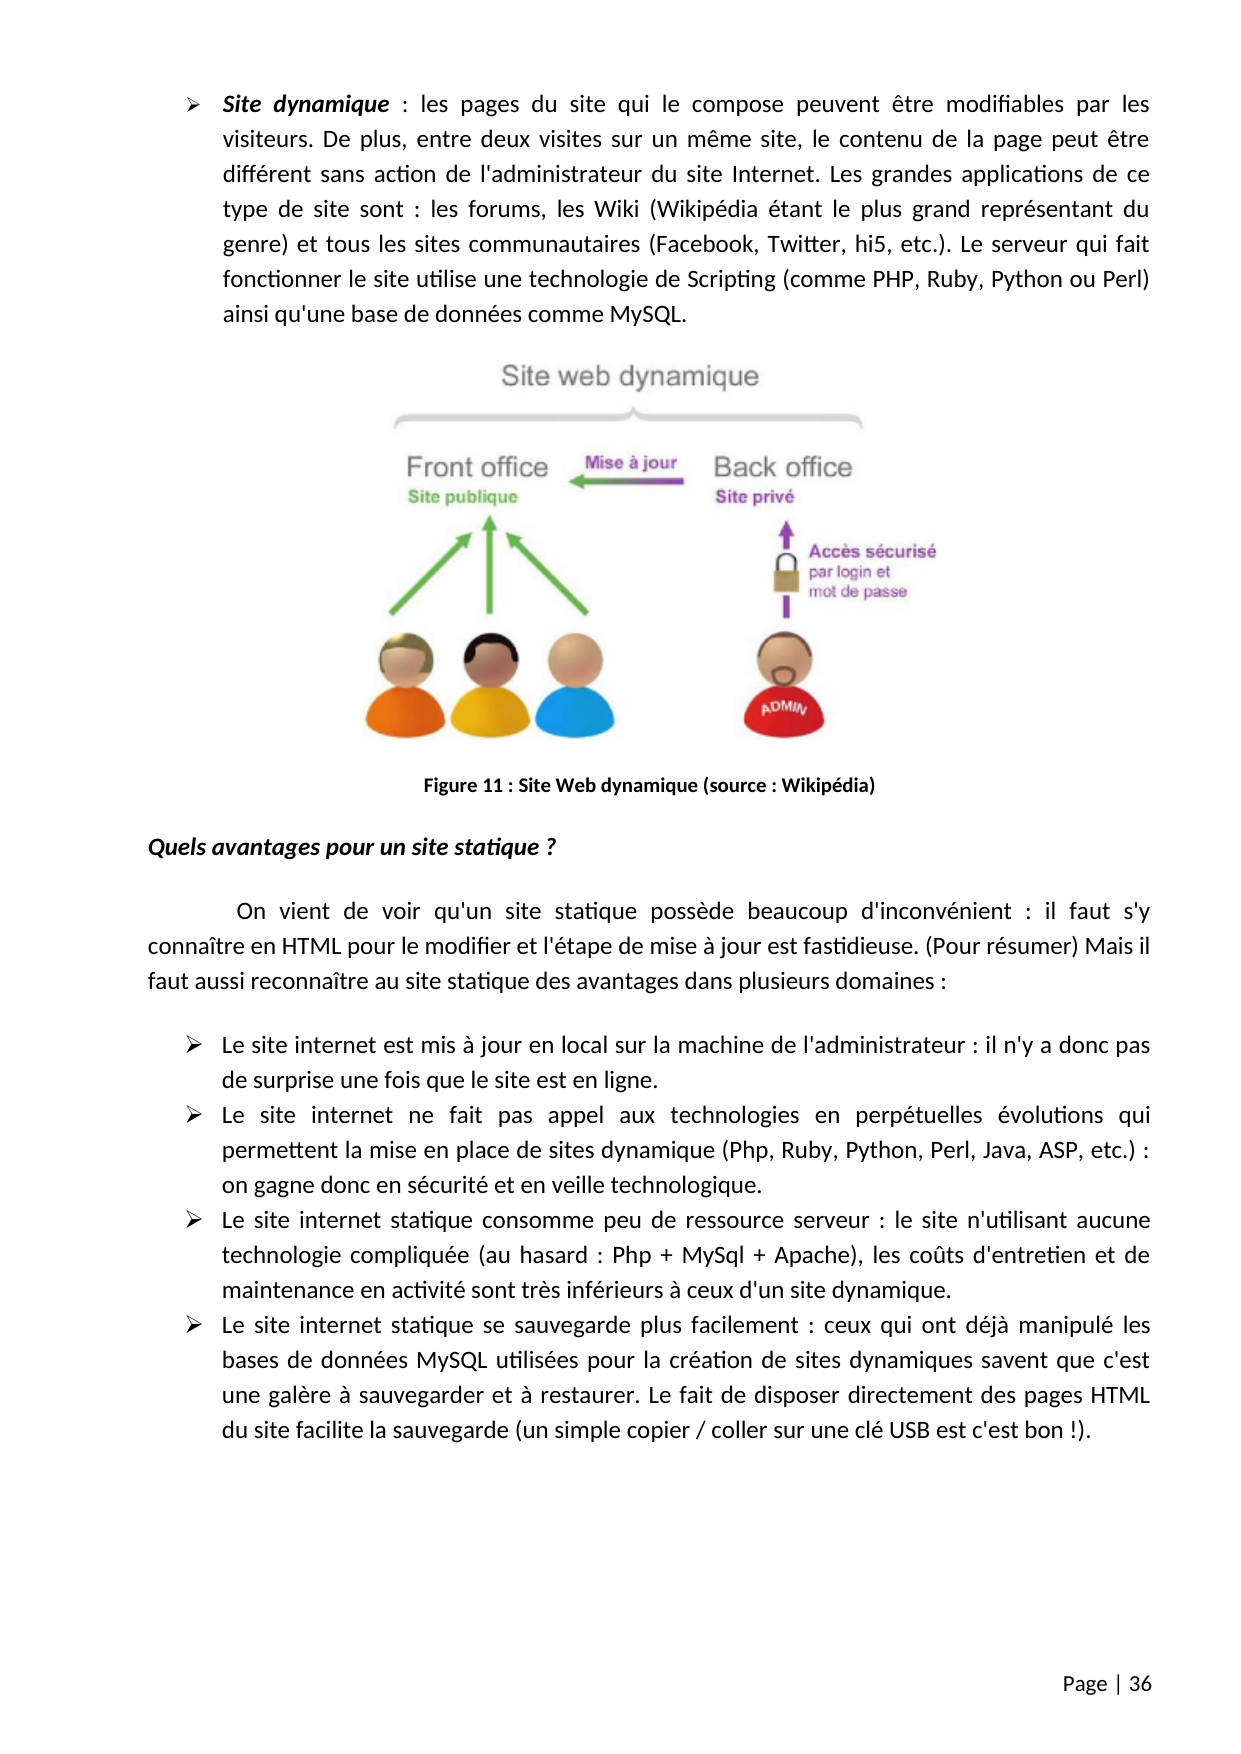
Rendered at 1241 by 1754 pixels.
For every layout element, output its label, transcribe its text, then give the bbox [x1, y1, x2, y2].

list Le site internet statique se sauvegarde plus facilement : ceux qui ont déjà manipulé les bases de données MySQL utilisées pour la création de sites dynamiques savent que c'est une galère à sauvegarder et à restaurer. Le fait de disposer directement des pages HTML du site facilite la sauvegarde (un simple copier / coller sur une clé USB est c'est bon !). [184, 1309, 1152, 1445]
text Quels avantages pour un site statique ? [148, 831, 1152, 862]
list Site dynamique : les pages du site qui le compose peuvent être modifiables par les visiteurs. De plus, entre deux visites sur un même site, le contenu de la page peut être différent sans action de l'administrateur du site Internet. Les grandes applications de ce type de site sont : les forums, les Wiki (Wikipédia étant le plus grand représentant du genre) et tous les sites communautaires (Facebook, Twitter, hi5, etc.). Le serveur qui fait fonctionner le site utilise une technologie de Scripting (comme PHP, Ruby, Python ou Perl) ainsi qu'une base de données comme MySQL. [185, 89, 1152, 329]
list Le site internet statique consomme peu de ressource serveur : le site n'utilisant aucune technologie compliquée (au hasard : Php + MySql + Apache), les coûts d'entretien et de maintenance en activité sont très inférieurs à ceux d'un site dynamique. [184, 1204, 1152, 1305]
text On vient de voir qu'un site statique possède beaucoup d'inconvénient : il faut s'y connaître en HTML pour le modifier et l'étape de mise à jour est fastidieuse. (Pour résumer) Mais il faut aussi reconnaître au site statique des avantages dans plusieurs domaines : [148, 895, 1152, 996]
list Le site internet ne fait pas appel aux technologies en perpétuelles évolutions qui permettent la mise en place de sites dynamique (Php, Ruby, Python, Perl, Java, ASP, etc.) : on gagne donc en sécurité et en veille technologique. [184, 1099, 1152, 1200]
list Le site internet est mis à jour en local sur la machine de l'administrateur : il n'y a donc pas de surprise une fois que le site est en ligne. [184, 1029, 1152, 1095]
picture [363, 362, 937, 740]
